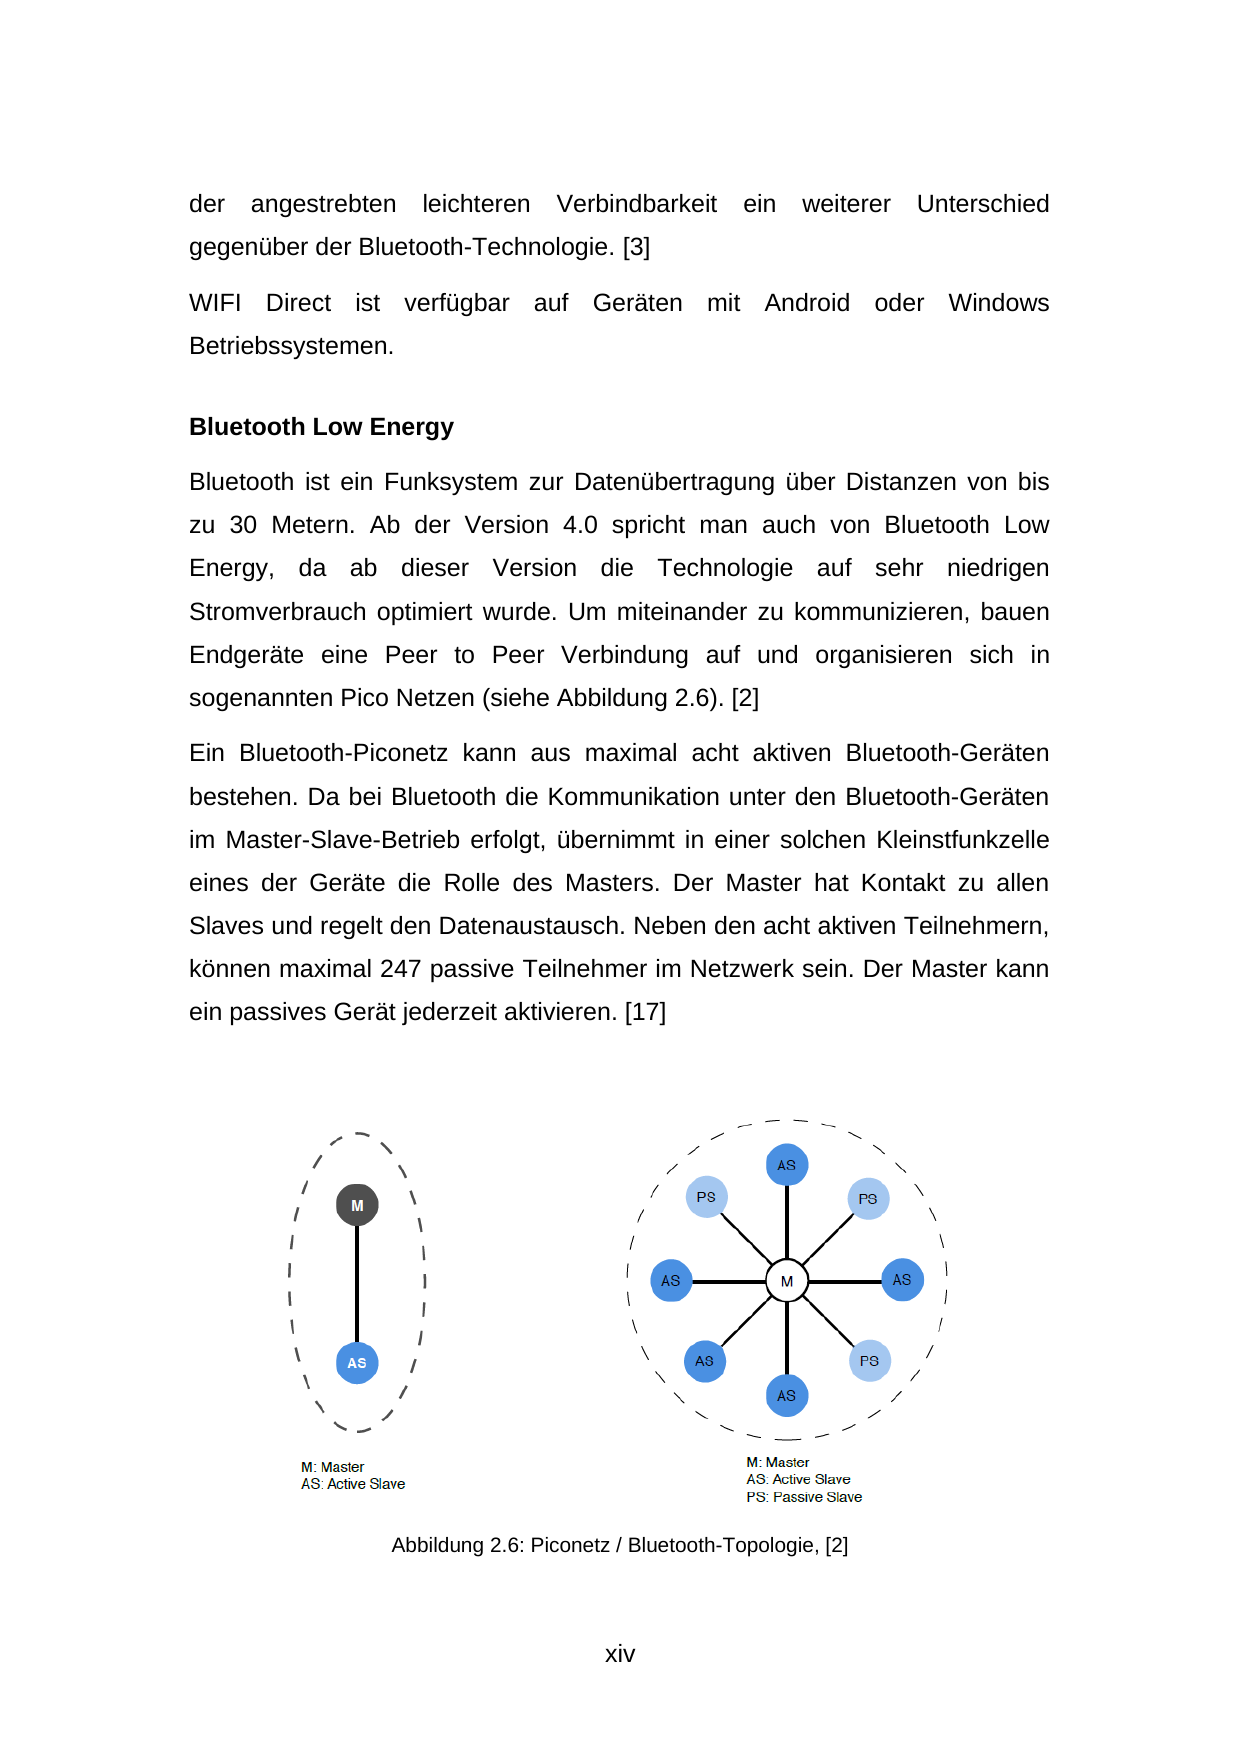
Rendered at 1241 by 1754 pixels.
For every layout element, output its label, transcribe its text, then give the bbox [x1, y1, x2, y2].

text Bluetooth ist ein Funksystem zur Datenübertragung über Distanzen von bis zu 30 Metern. Ab der Version 4.0 spricht man auch von Bluetooth Low Energy, da ab dieser Version die Technologie auf sehr niedrigen Stromverbrauch optimiert wurde. Um miteinander zu kommunizieren, bauen Endgeräte eine Peer to Peer Verbindung auf und organisieren sich in sogenannten Pico Netzen (siehe Abbildung 2.6). [2] [189, 467, 1051, 711]
text Ein Bluetooth-Piconetz kann aus maximal acht aktiven Bluetooth-Geräten bestehen. Da bei Bluetooth die Kommunikation unter den Bluetooth-Geräten im Master-Slave-Betrieb erfolgt, übernimmt in einer solchen Kleinstfunkzelle eines der Geräte die Rolle des Masters. Der Master hat Kontakt zu allen Slaves und regelt den Datenaustausch. Neben den acht aktiven Teilnehmern, können maximal 247 passive Teilnehmer im Netzwerk sein. Der Master kann ein passives Gerät jederzeit aktivieren. [17] [189, 738, 1051, 1026]
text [189, 189, 1051, 261]
picture [277, 1108, 963, 1507]
text WIFI Direct ist verfügbar auf Geräten mit Android oder Windows Betriebssystemen. [189, 288, 1051, 359]
text Bluetooth Low Energy [189, 411, 1051, 440]
